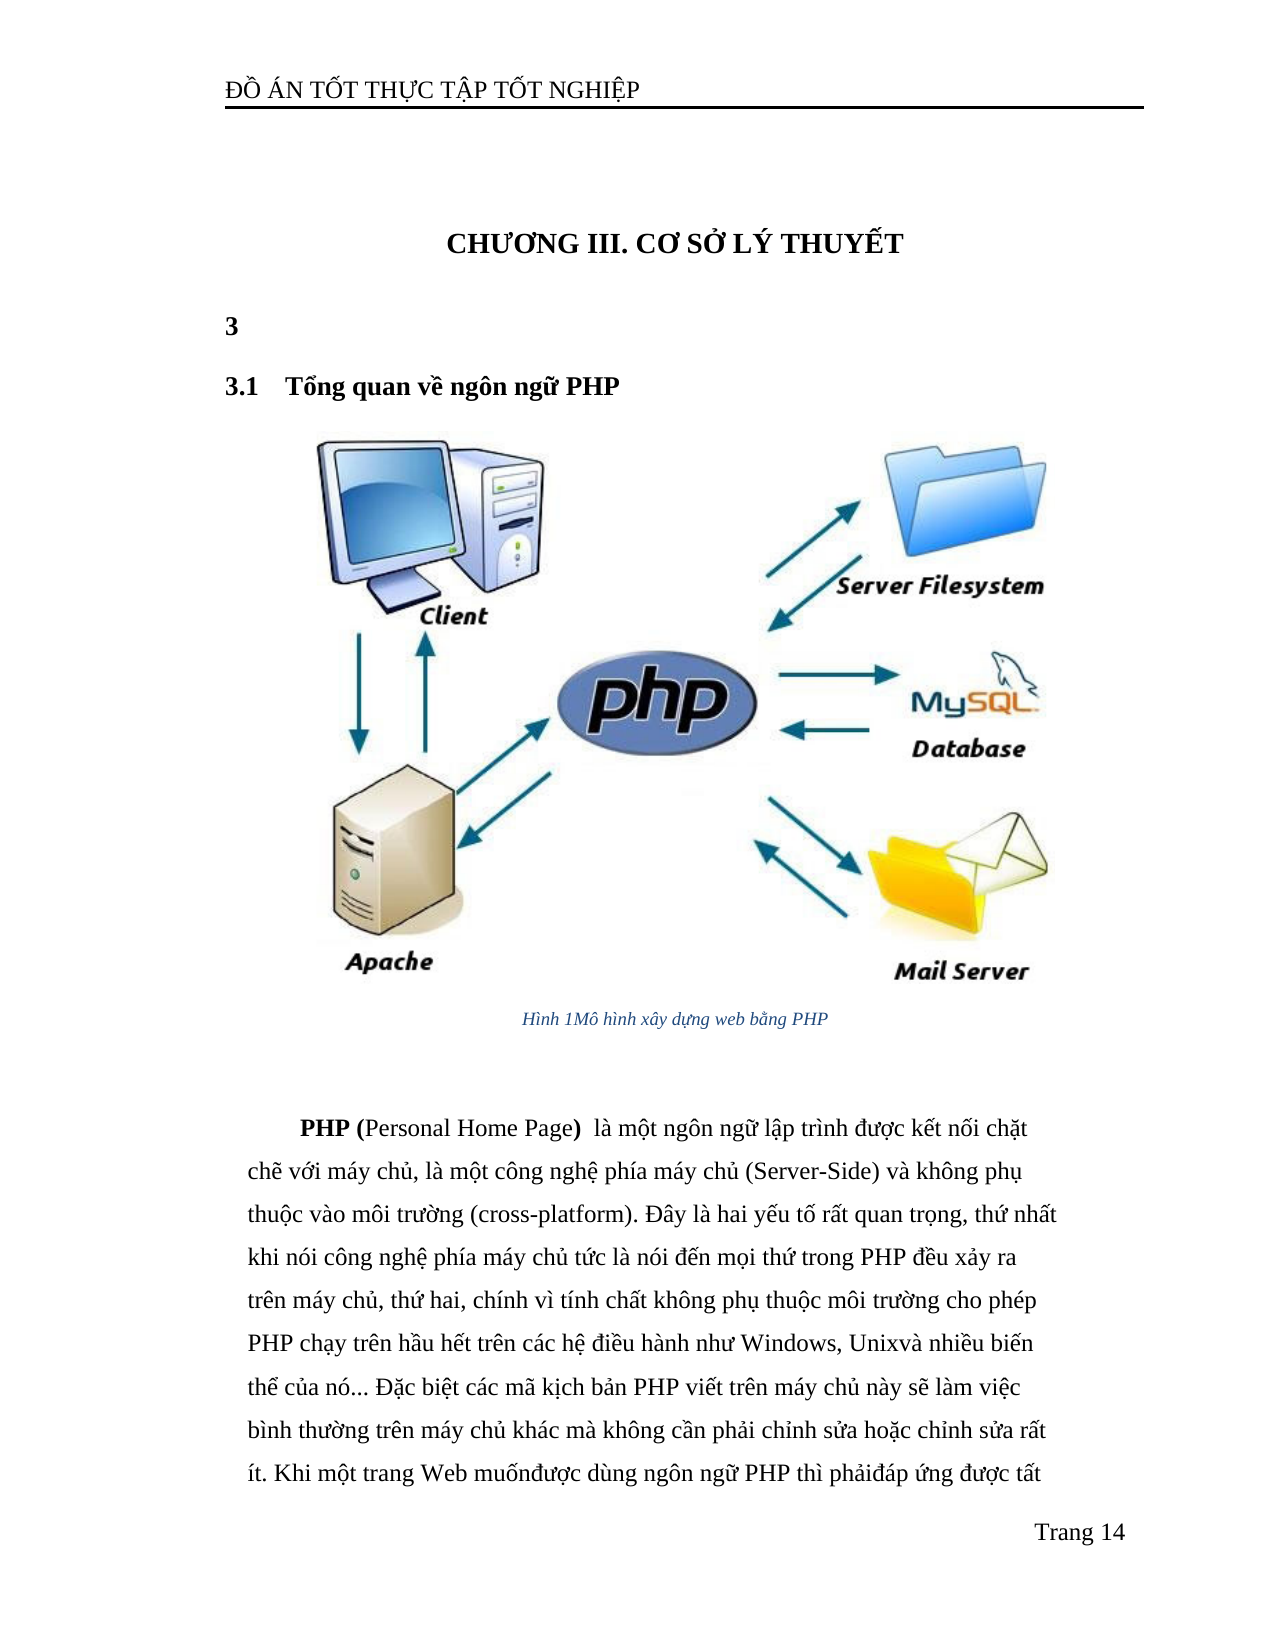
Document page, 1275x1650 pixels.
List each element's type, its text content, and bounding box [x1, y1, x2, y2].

subtitle Tổng quan về ngôn ngữ PHP [225, 371, 1125, 402]
subtitle CHƯƠNG III. CƠ SỞ LÝ THUYẾT [225, 226, 1125, 259]
picture [295, 431, 1055, 984]
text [247, 1113, 1059, 1487]
